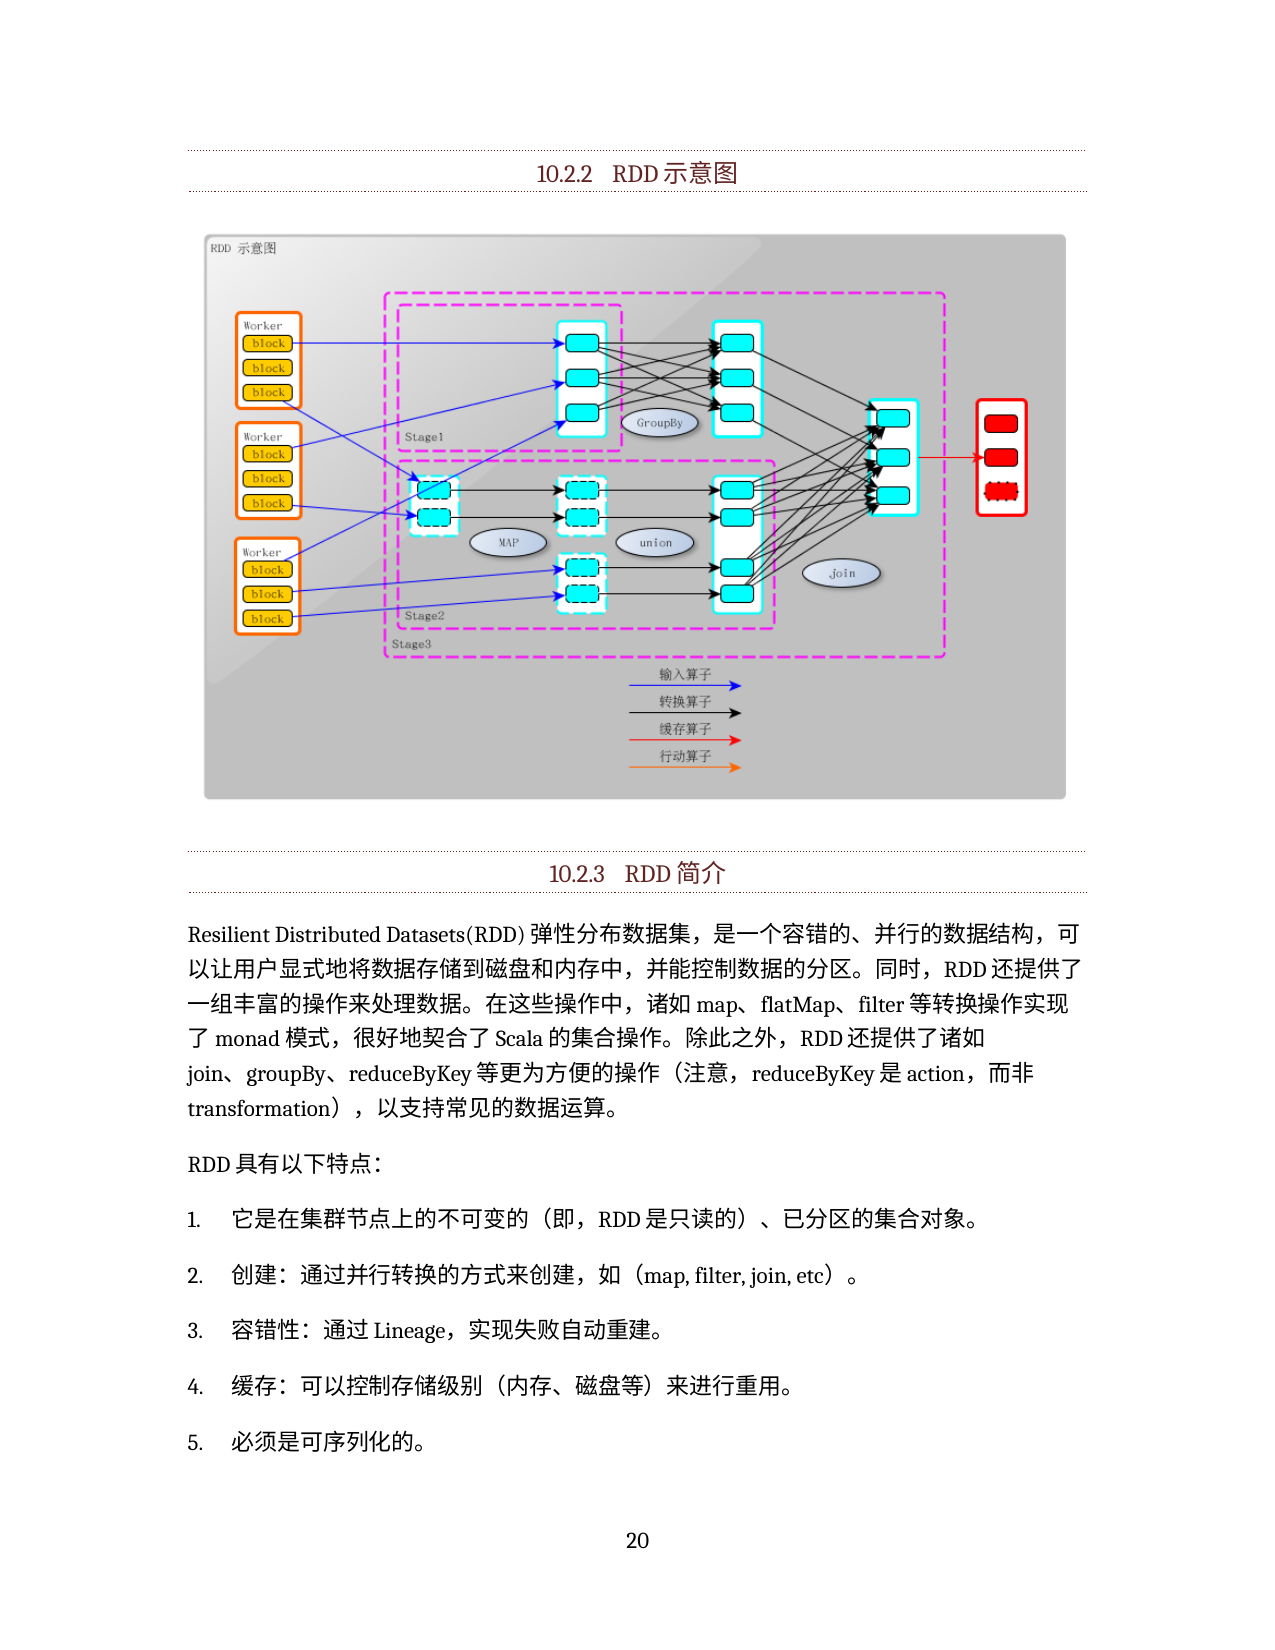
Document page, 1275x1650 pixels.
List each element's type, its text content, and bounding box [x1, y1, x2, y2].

text Resilient Distributed Datasets(RDD) 弹性分布数据集，是一个容错的、并行的数据结构，可以让用户显式地将数据存储到磁盘和内存中，并能控制数据的分区。同时，RDD还提供了一组丰富的操作来处理数据。在这些操作中，诸如map、flatMap、filter等转换操作实现了monad模式，很好地契合了Scala的集合操作。除此之外，RDD还提供了诸如join、groupBy、reduceByKey等更为方便的操作（注意，reduceByKey是action，而非transformation），以支持常见的数据运算。 [187, 916, 1087, 1123]
list 它是在集群节点上的不可变的（即，RDD是只读的）、已分区的集合对象。 [187, 1201, 1087, 1234]
list 容错性：通过Lineage，实现失败自动重建。 [187, 1312, 1087, 1346]
list 必须是可序列化的。 [187, 1423, 1087, 1457]
list 缓存：可以控制存储级别（内存、磁盘等）来进行重用。 [187, 1368, 1087, 1401]
subtitle RDD示意图 [187, 150, 1087, 192]
text RDD具有以下特点： [187, 1145, 1087, 1179]
list 创建：通过并行转换的方式来创建，如（map, filter, join, etc）。 [187, 1257, 1087, 1290]
subtitle RDD简介 [187, 851, 1087, 893]
